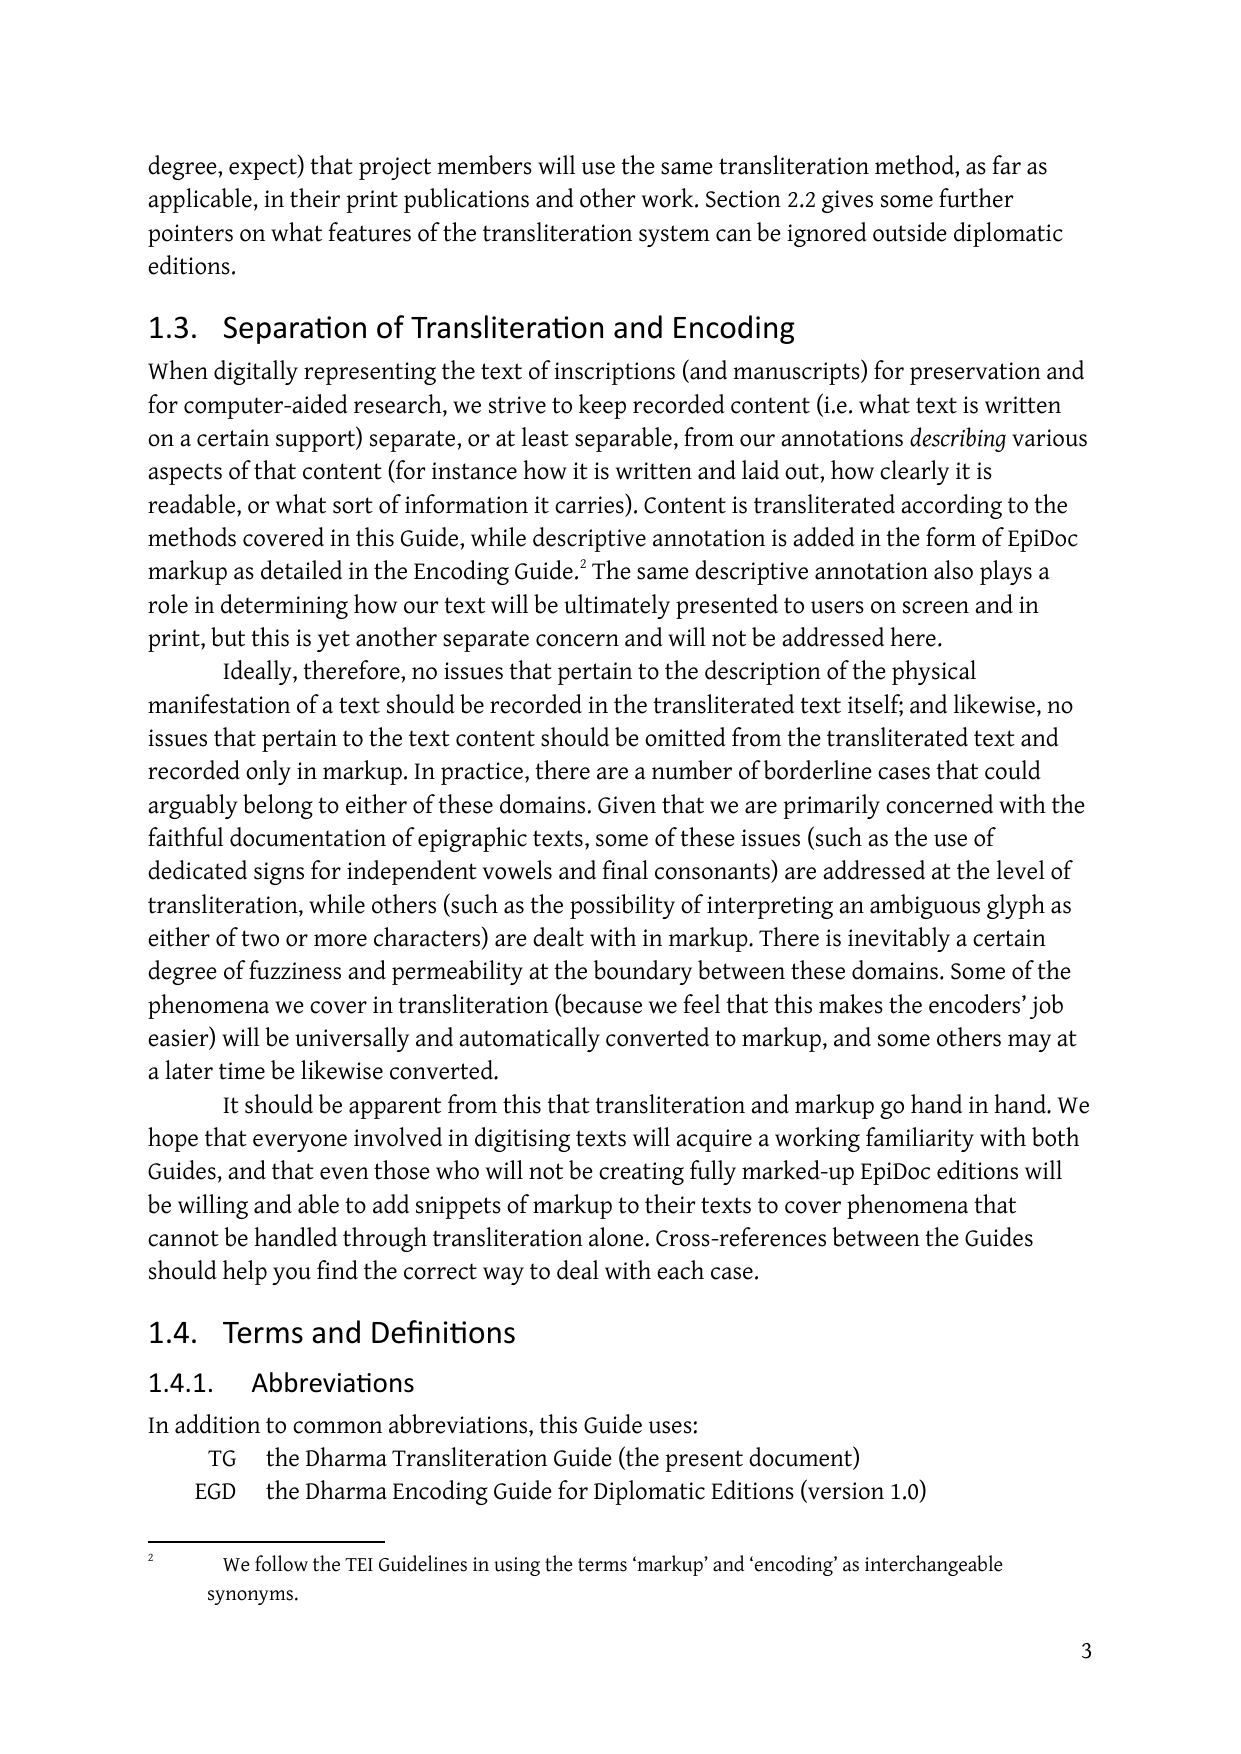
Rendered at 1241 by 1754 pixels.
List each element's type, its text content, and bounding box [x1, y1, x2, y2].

text When digitally representing the text of inscriptions (and manuscripts) for preservation and for computer-aided research, we strive to keep recorded content (i.e. what text is written on a certain support) separate, or at least separable, from our annotations describing various aspects of that content (for instance how it is written and laid out, how clearly it is readable, or what sort of information it carries). Content is transliterated according to the methods covered in this Guide, while descriptive annotation is added in the form of EpiDoc markup as detailed in the Encoding Guide. The same descriptive annotation also plays a role in determining how our text will be ultimately presented to users on screen and in print, but this is yet another separate concern and will not be addressed here. [148, 353, 1092, 653]
text It should be apparent from this that transliteration and markup go hand in hand. We hope that everyone involved in digitising texts will acquire a working familiarity with both Guides, and that even those who will not be creating fully marked-up EpiDoc editions will be willing and able to add snippets of markup to their texts to cover phenomena that cannot be handled through transliteration alone. Cross-references between the Guides should help you find the correct way to deal with each case. [148, 1086, 1092, 1286]
subtitle Abbreviations [148, 1364, 1092, 1400]
text Ideally, therefore, no issues that pertain to the description of the physical manifestation of a text should be recorded in the transliterated text itself; and likewise, no issues that pertain to the text content should be omitted from the transliterated text and recorded only in markup. In practice, there are a number of borderline cases that could arguably belong to either of these domains. Given that we are primarily concerned with the faithful documentation of epigraphic texts, some of these issues (such as the use of dedicated signs for independent vowels and final consonants) are addressed at the level of transliteration, while others (such as the possibility of interpreting an ambiguous glyph as either of two or more characters) are dealt with in markup. There is inevitably a certain degree of fuzziness and permeability at the boundary between these domains. Some of the phenomena we cover in transliteration (because we feel that this makes the encoders’ job easier) will be universally and automatically converted to markup, and some others may at a later time be likewise converted. [148, 653, 1092, 1086]
subtitle Terms and Definitions [148, 1311, 1092, 1352]
subtitle Separation of Transliteration and Encoding [148, 306, 1092, 347]
text TG the Dharma Transliteration Guide (the present document) [148, 1440, 1092, 1473]
text EGD the Dharma Encoding Guide for Diplomatic Editions (version 1.0) [148, 1473, 1092, 1506]
text In addition to common abbreviations, this Guide uses: [148, 1406, 1092, 1440]
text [148, 148, 1092, 281]
